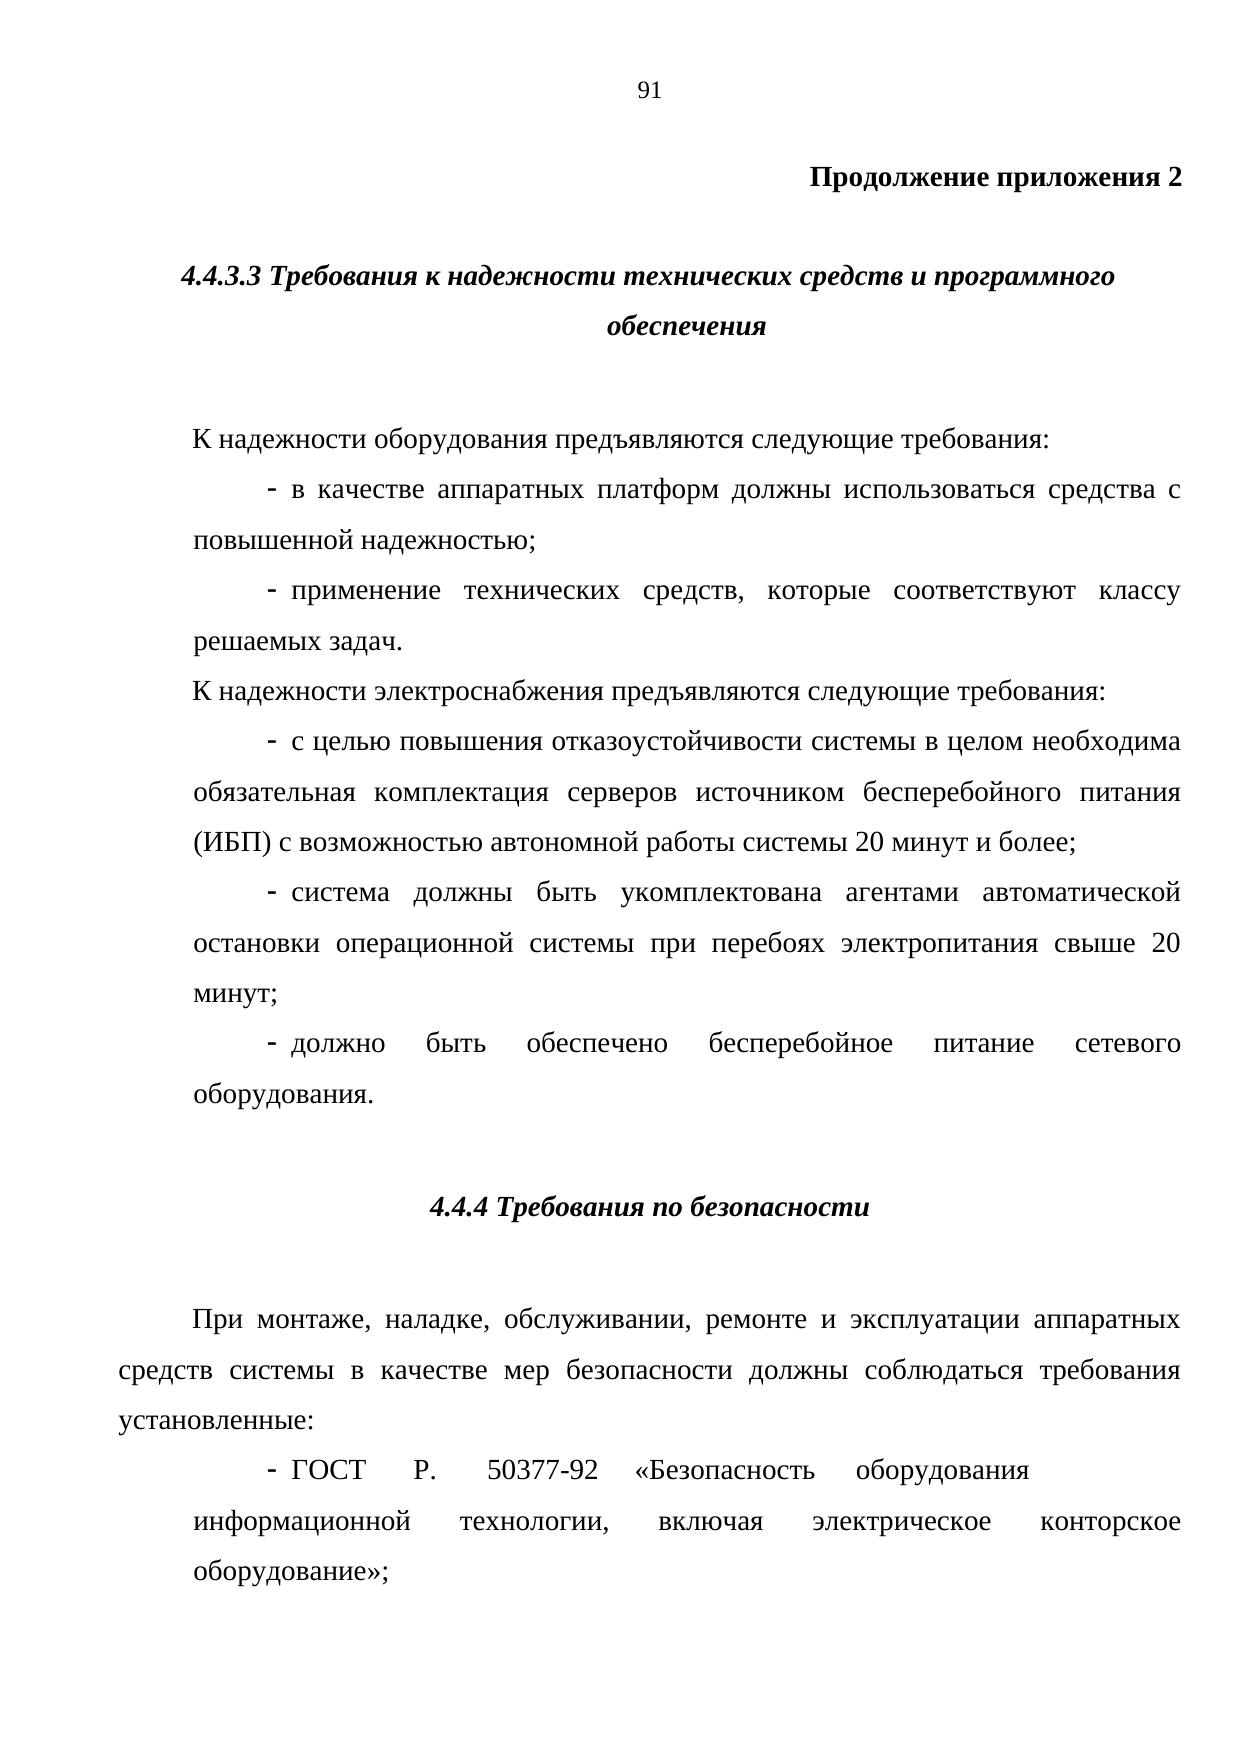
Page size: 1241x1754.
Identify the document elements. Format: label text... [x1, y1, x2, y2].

list система должны быть укомплектована агентами автоматической остановки операционной системы при перебоях электропитания свыше 20 минут; [193, 874, 1182, 1009]
list должно быть обеспечено бесперебойное питание сетевого оборудования. [193, 1026, 1182, 1109]
list ГОСТ Р. 50377-92 «Безопасность оборудования информационной технологии, включая электрическое конторское оборудование»; [193, 1452, 1182, 1587]
text К надежности оборудования предъявляются следующие требования: [118, 421, 1182, 455]
subtitle 4.4.4 Требования по безопасности [118, 1189, 1182, 1222]
list К надежности электроснабжения предъявляются следующие требования: [192, 673, 1182, 707]
text При монтаже, наладке, обслуживании, ремонте и эксплуатации аппаратных средств системы в качестве мер безопасности должны соблюдаться требования установленные: [118, 1302, 1182, 1436]
list применение технических средств, которые соответствуют классу решаемых задач. [193, 572, 1182, 656]
list в качестве аппаратных платформ должны использоваться средства с повышенной надежностью; [193, 472, 1182, 556]
list с целью повышения отказоустойчивости системы в целом необходима обязательная комплектация серверов источником бесперебойного питания (ИБП) с возможностью автономной работы системы 20 минут и более; [193, 723, 1182, 858]
list Продолжение приложения 2 [118, 159, 1183, 192]
subtitle 4.4.3.3 Требования к надежности технических средств и программного обеспечения [118, 258, 1182, 342]
